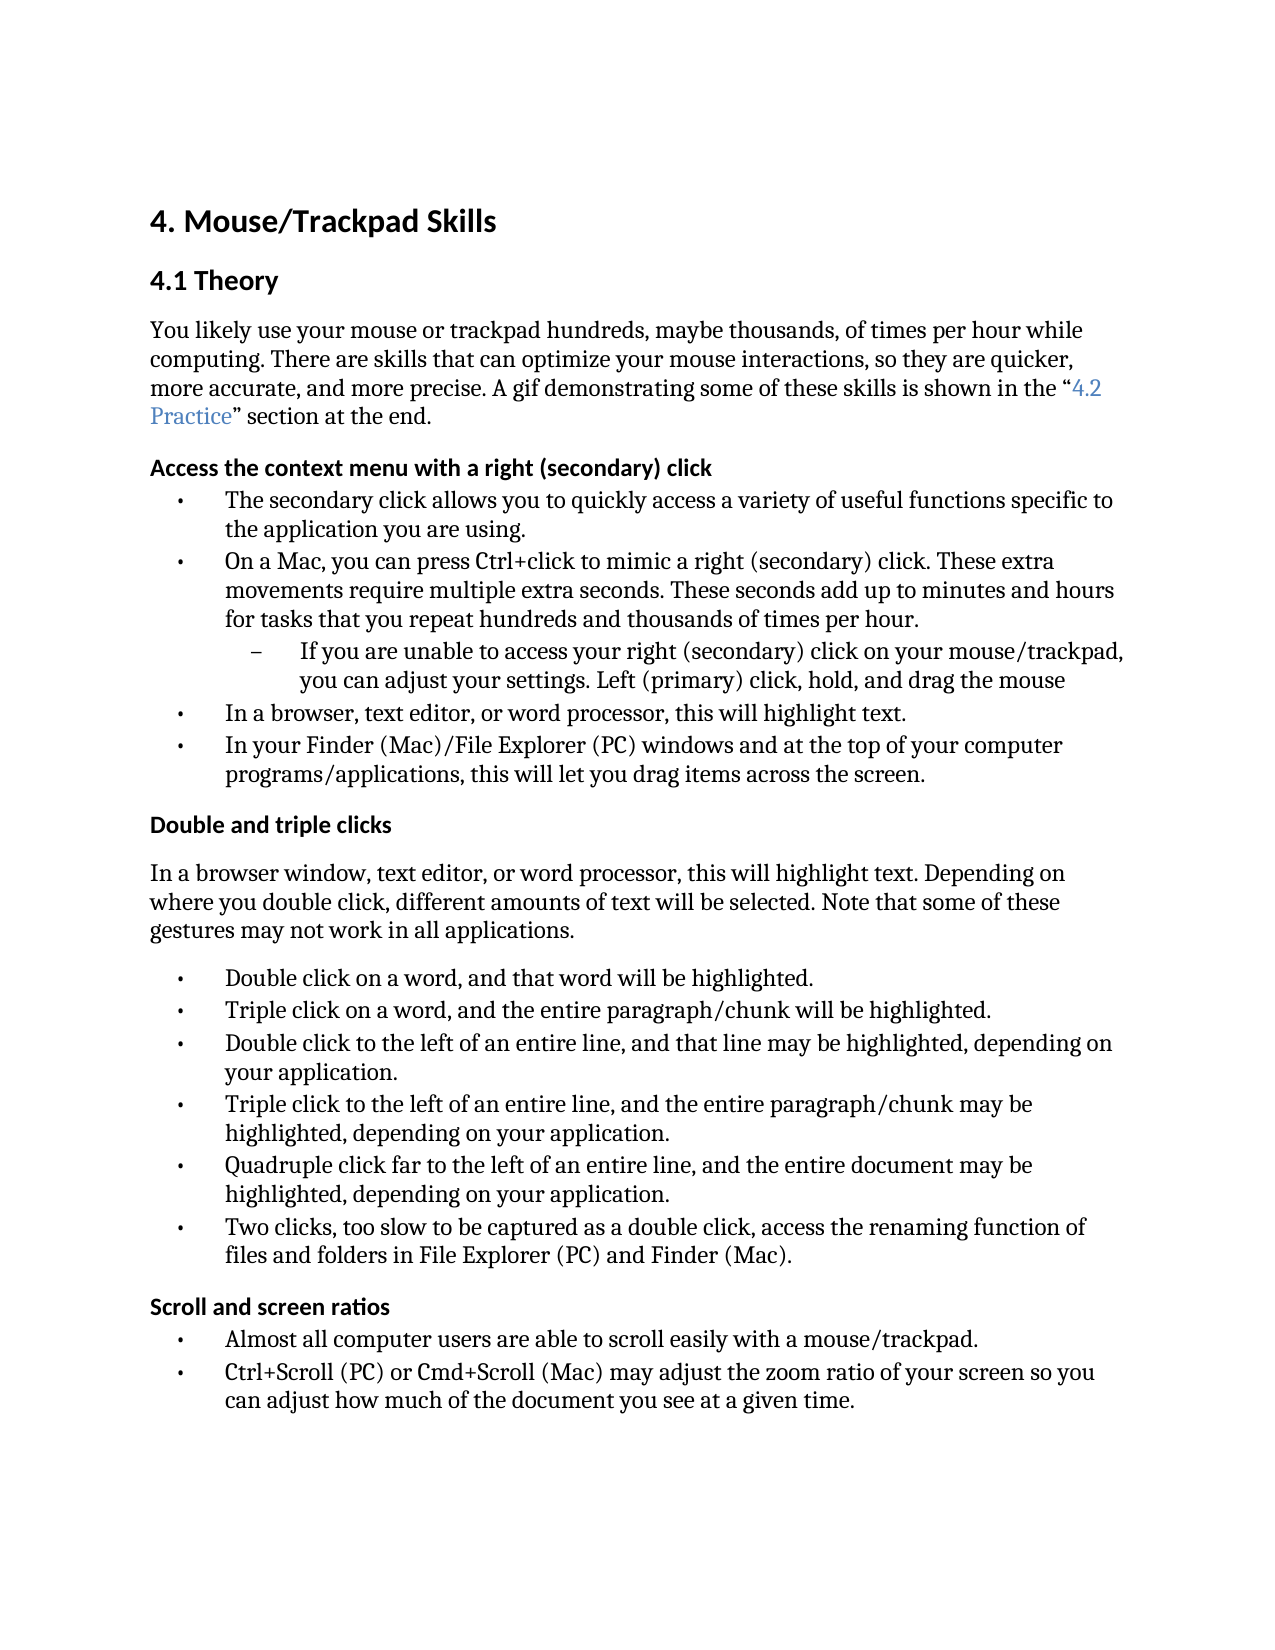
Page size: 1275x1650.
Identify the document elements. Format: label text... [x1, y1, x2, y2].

list In a browser, text editor, or word processor, this will highlight text. [175, 698, 1125, 727]
list In your Finder (Mac)/File Explorer (PC) windows and at the top of your computer programs/applications, this will let you drag items across the screen. [175, 731, 1125, 788]
list The secondary click allows you to quickly access a variety of useful functions specific to the application you are using. [175, 486, 1125, 543]
list Double click to the left of an entire line, and that line may be highlighted, depending on your application. [175, 1029, 1125, 1086]
subtitle Access the context menu with a right (secondary) click [150, 452, 1125, 482]
list Triple click on a word, and the entire paragraph/chunk will be highlighted. [175, 996, 1125, 1025]
list Quadruple click far to the left of an entire line, and the entire document may be highlighted, depending on your application. [175, 1151, 1125, 1209]
list On a Mac, you can press Ctrl+click to mimic a right (secondary) click. These extra movements require multiple extra seconds. These seconds add up to minutes and hours for tasks that you repeat hundreds and thousands of times per hour. [175, 547, 1125, 633]
text You likely use your mouse or trackpad hundreds, maybe thousands, of times per hour while computing. There are skills that can optimize your mouse interactions, so they are quicker, more accurate, and more precise. A gif demonstrating some of these skills is shown in the “4.2 Practice” section at the end. [150, 316, 1125, 431]
list Almost all computer users are able to scroll easily with a mouse/trackpad. [175, 1325, 1125, 1354]
list Triple click to the left of an entire line, and the entire paragraph/chunk may be highlighted, depending on your application. [175, 1090, 1125, 1147]
list Double click on a word, and that word will be highlighted. [175, 964, 1125, 992]
list Ctrl+Scroll (PC) or Cmd+Scroll (Mac) may adjust the zoom ratio of your screen so you can adjust how much of the document you see at a given time. [175, 1357, 1125, 1415]
subtitle 4.1 Theory [150, 262, 1125, 297]
list If you are unable to access your right (secondary) click on your mouse/trackpad, you can adjust your settings. Left (primary) click, hold, and drag the mouse [250, 637, 1125, 695]
list Two clicks, too slow to be captured as a double click, access the renaming function of files and folders in File Explorer (PC) and Finder (Mac). [175, 1212, 1125, 1270]
subtitle Double and triple clicks [150, 809, 1125, 840]
subtitle Scroll and screen ratios [150, 1291, 1125, 1321]
text In a browser window, text editor, or word processor, this will highlight text. Depending on where you double click, different amounts of text will be selected. Note that some of these gestures may not work in all applications. [150, 859, 1125, 945]
subtitle 4. Mouse/Trackpad Skills [150, 200, 1125, 241]
